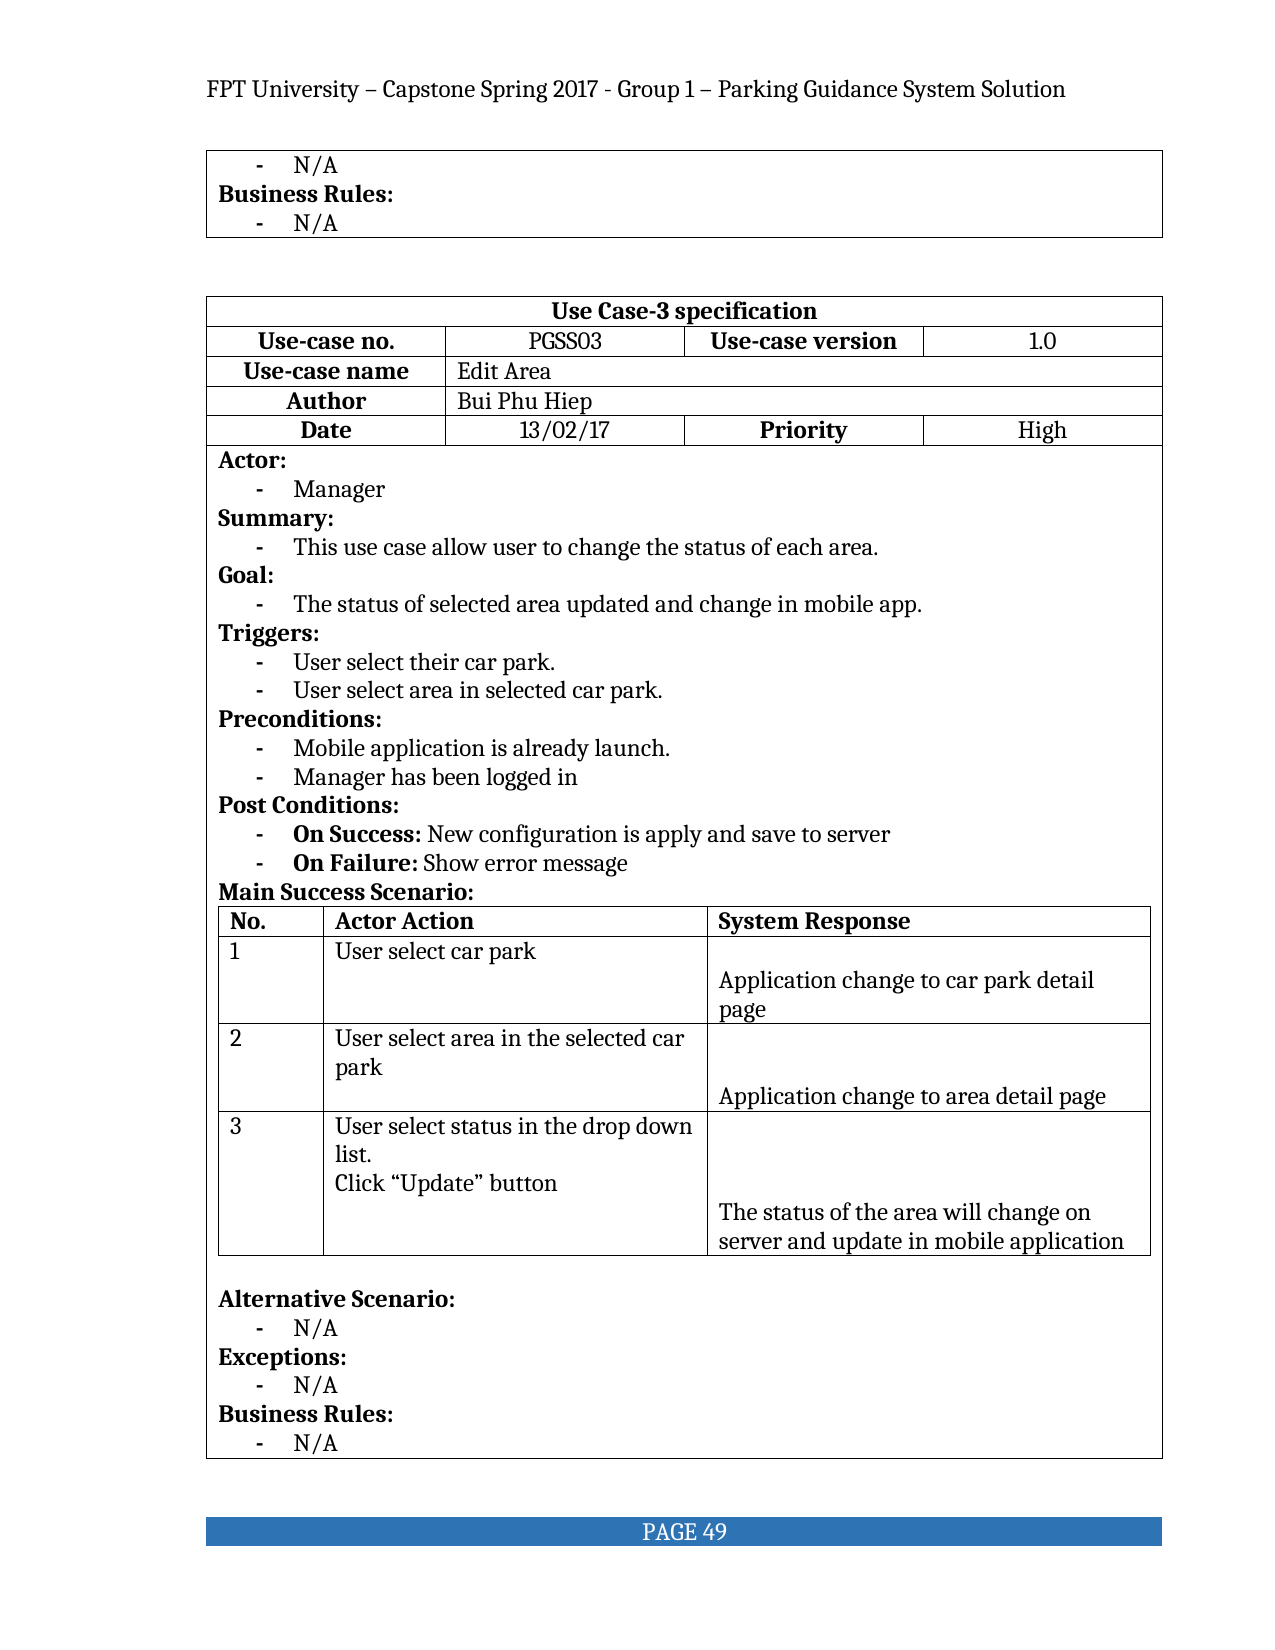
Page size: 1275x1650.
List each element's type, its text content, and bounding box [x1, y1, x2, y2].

table_cell Priority [685, 416, 923, 445]
table_cell Use-case version [685, 327, 923, 356]
table_cell Use-case no. [207, 327, 445, 356]
table_cell Author [207, 387, 445, 415]
table_cell Edit Area [446, 357, 1162, 386]
table_cell Actor: Manager Summary: This use case allow user to change the status of each area. Goal: The status of selected area updated and change in mobile app. Triggers: User select their car park. User select area in selected car park. Preconditions: Mobile application is already launch. Manager has been logged in Post Conditions: On Success: New configuration is apply and save to server On Failure: Show error message Main Success Scenario: Alternative Scenario: N/A Exceptions: N/A Business Rules: N/A [207, 446, 1162, 1458]
table_cell Date [207, 416, 445, 445]
table_cell 13/02/17 [446, 416, 684, 445]
table_cell 1.0 [924, 327, 1162, 356]
table_cell High [924, 416, 1162, 445]
table_cell Use-case name [207, 357, 445, 386]
table_cell Bui Phu Hiep [446, 387, 1162, 415]
table_header Use Case-3 specification [207, 297, 1162, 326]
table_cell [207, 151, 1162, 237]
table_cell PGSS03 [446, 327, 684, 356]
